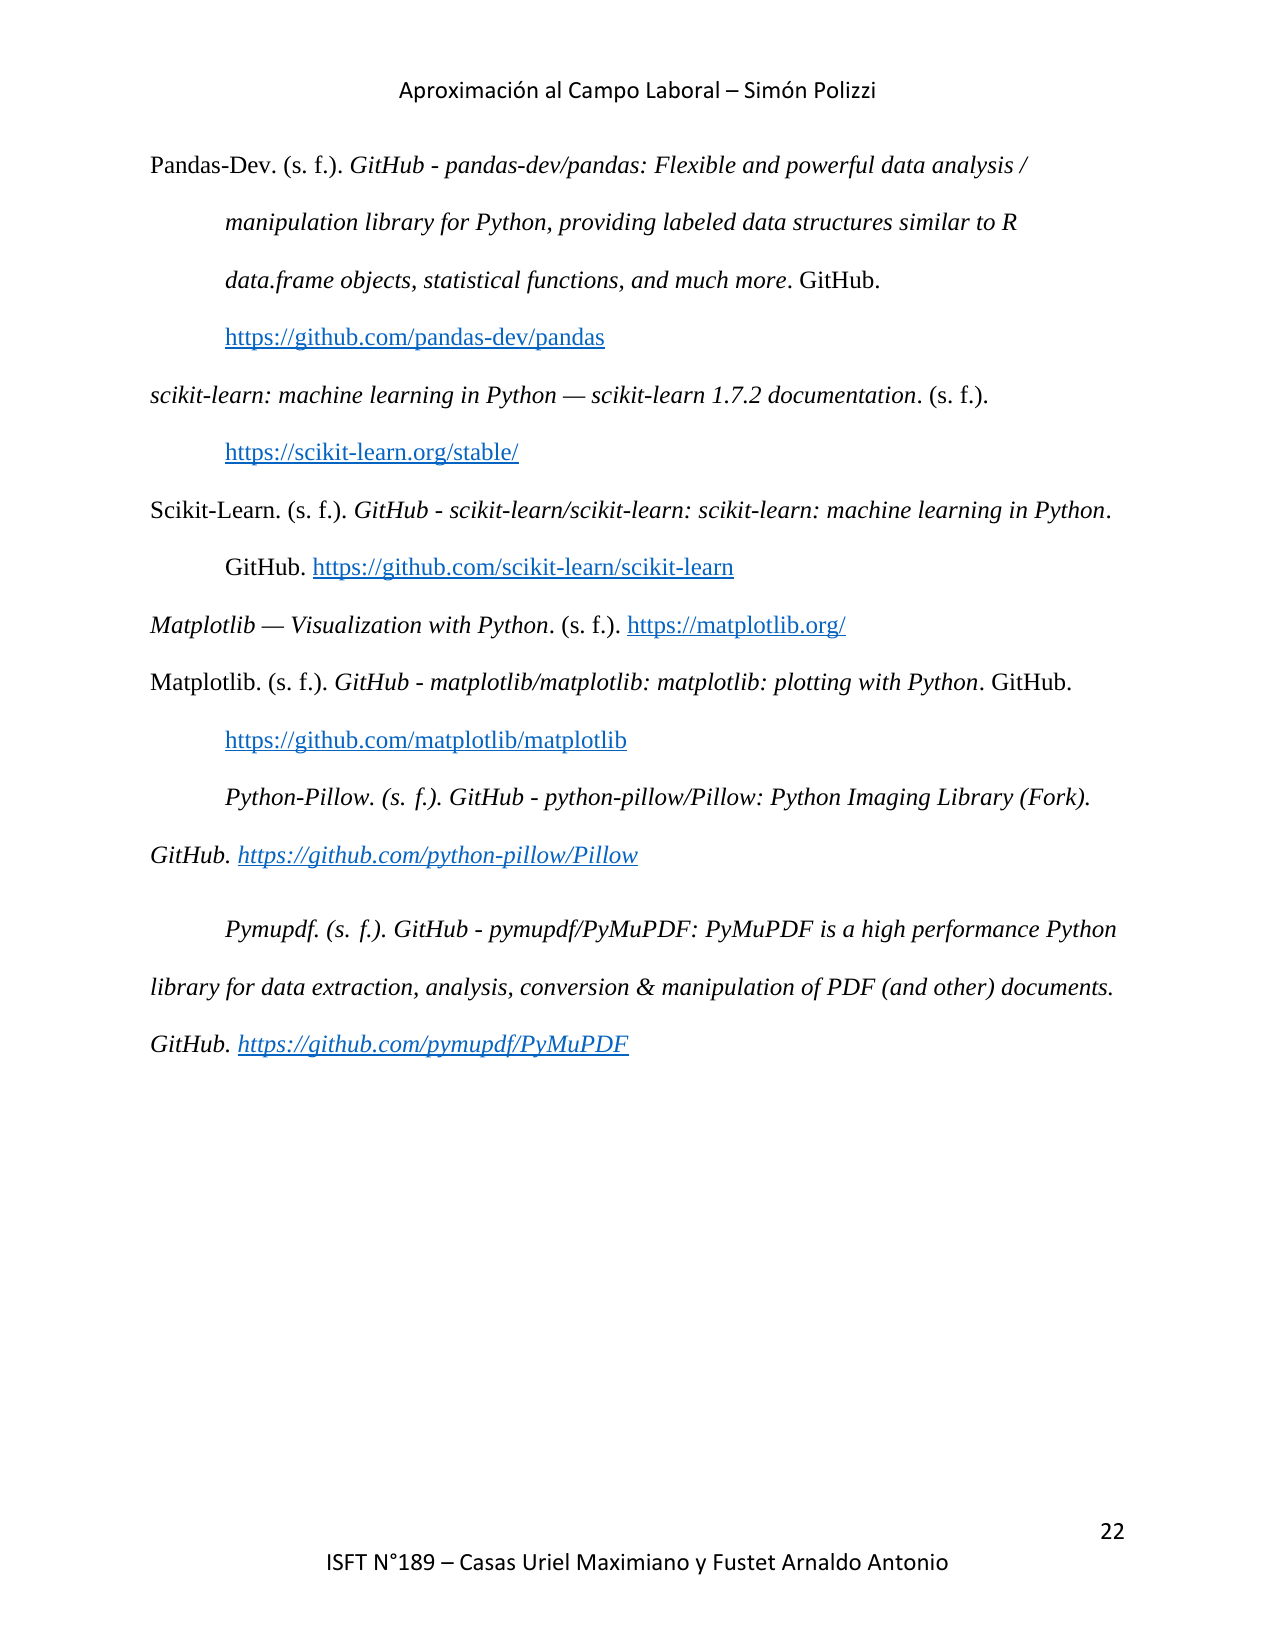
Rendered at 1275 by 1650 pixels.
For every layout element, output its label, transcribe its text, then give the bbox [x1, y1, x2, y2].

text Pymupdf. (s. f.). GitHub - pymupdf/PyMuPDF: PyMuPDF is a high performance Python library for data extraction, analysis, conversion & manipulation of PDF (and other) documents. GitHub. https://github.com/pymupdf/PyMuPDF [150, 914, 1125, 1058]
text Matplotlib — Visualization with Python. (s. f.). https://matplotlib.org/ [150, 610, 1125, 639]
text scikit-learn: machine learning in Python — scikit-learn 1.7.2 documentation. (s. f.). https://scikit-learn.org/stable/ [150, 380, 1125, 466]
text Matplotlib. (s. f.). GitHub - matplotlib/matplotlib: matplotlib: plotting with Python. GitHub. https://github.com/matplotlib/matplotlib [150, 667, 1125, 754]
text Pandas-Dev. (s. f.). GitHub - pandas-dev/pandas: Flexible and powerful data analysis / manipulation library for Python, providing labeled data structures similar to R data.frame objects, statistical functions, and much more. GitHub. https://github.com/pandas-dev/pandas [150, 150, 1125, 351]
text Scikit-Learn. (s. f.). GitHub - scikit-learn/scikit-learn: scikit-learn: machine learning in Python. GitHub. https://github.com/scikit-learn/scikit-learn [150, 495, 1125, 581]
text Python-Pillow. (s. f.). GitHub - python-pillow/Pillow: Python Imaging Library (Fork). GitHub. https://github.com/python-pillow/Pillow [150, 782, 1125, 869]
